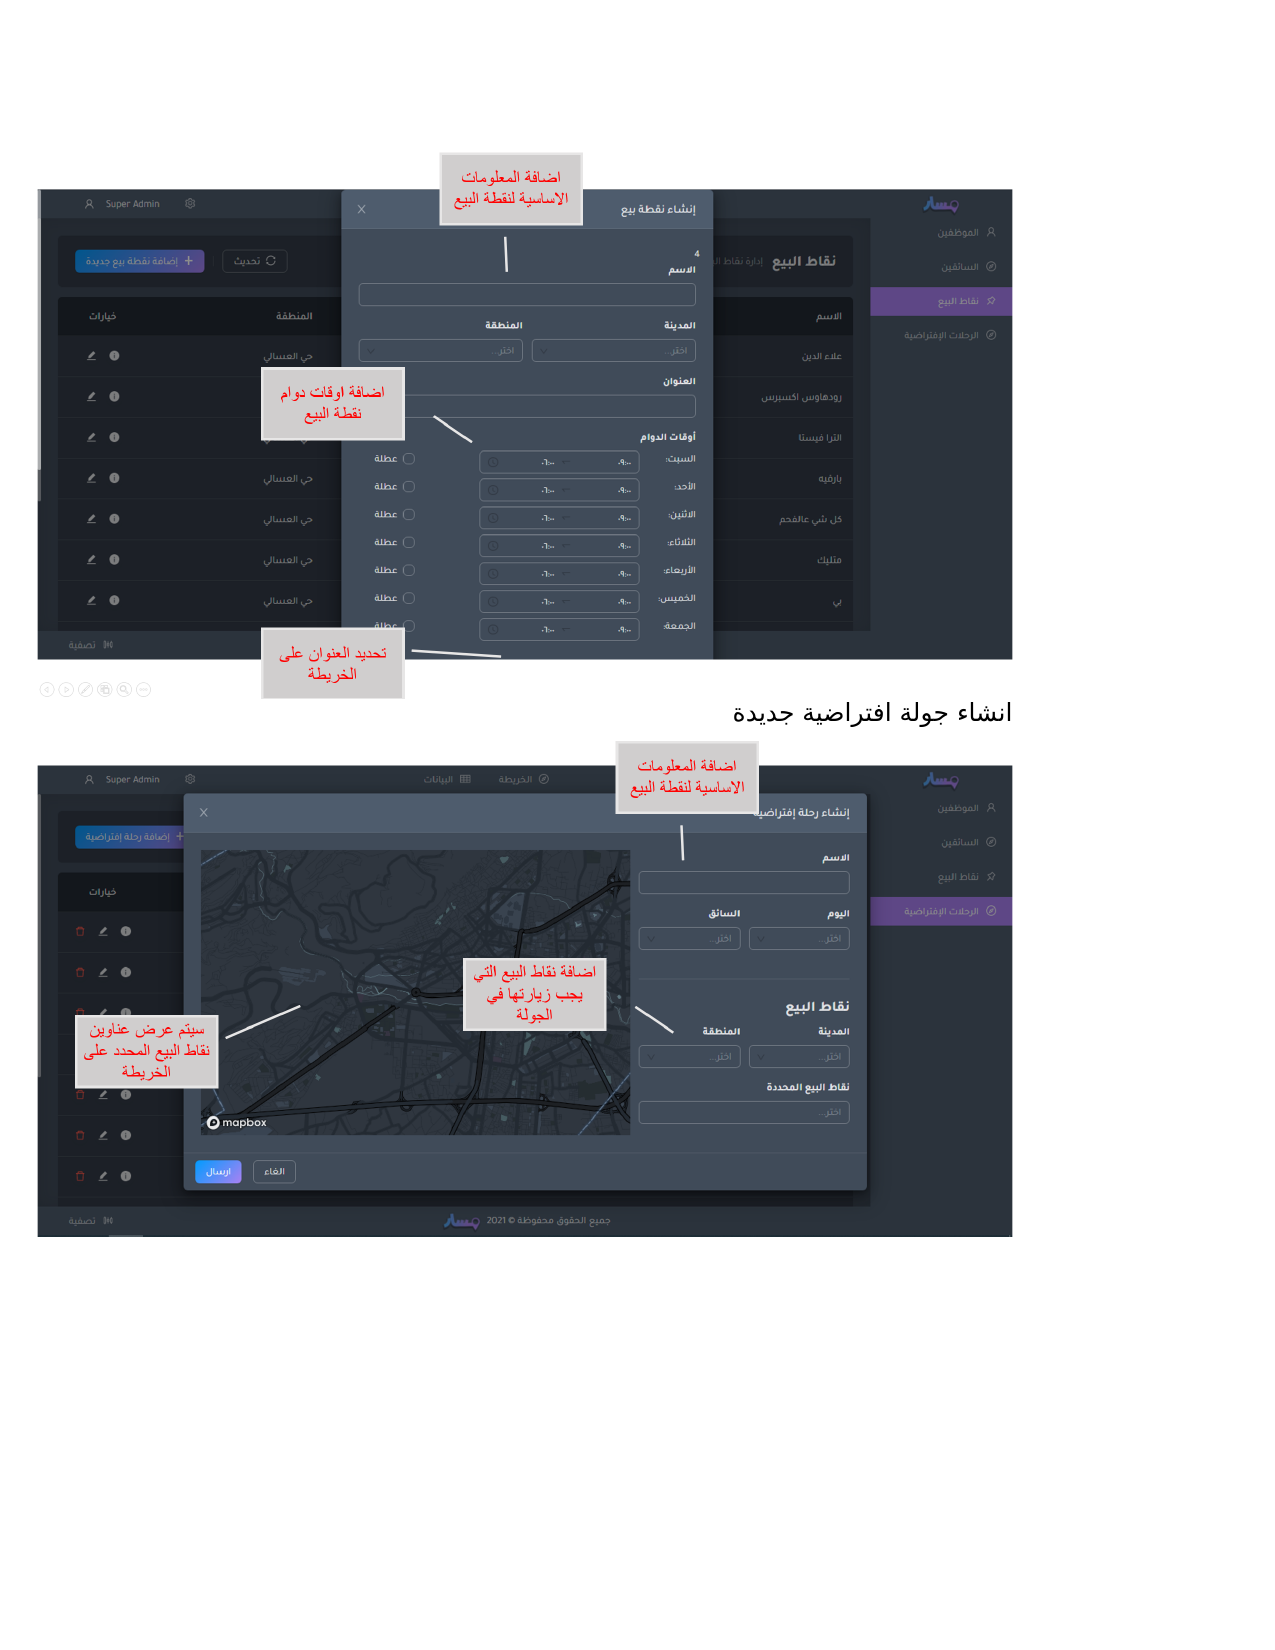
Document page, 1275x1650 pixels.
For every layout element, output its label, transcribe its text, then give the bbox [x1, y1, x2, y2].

picture [37, 150, 1013, 699]
picture [37, 727, 1013, 1237]
text انشاء جولة افتراضية جديدة [150, 699, 1012, 727]
